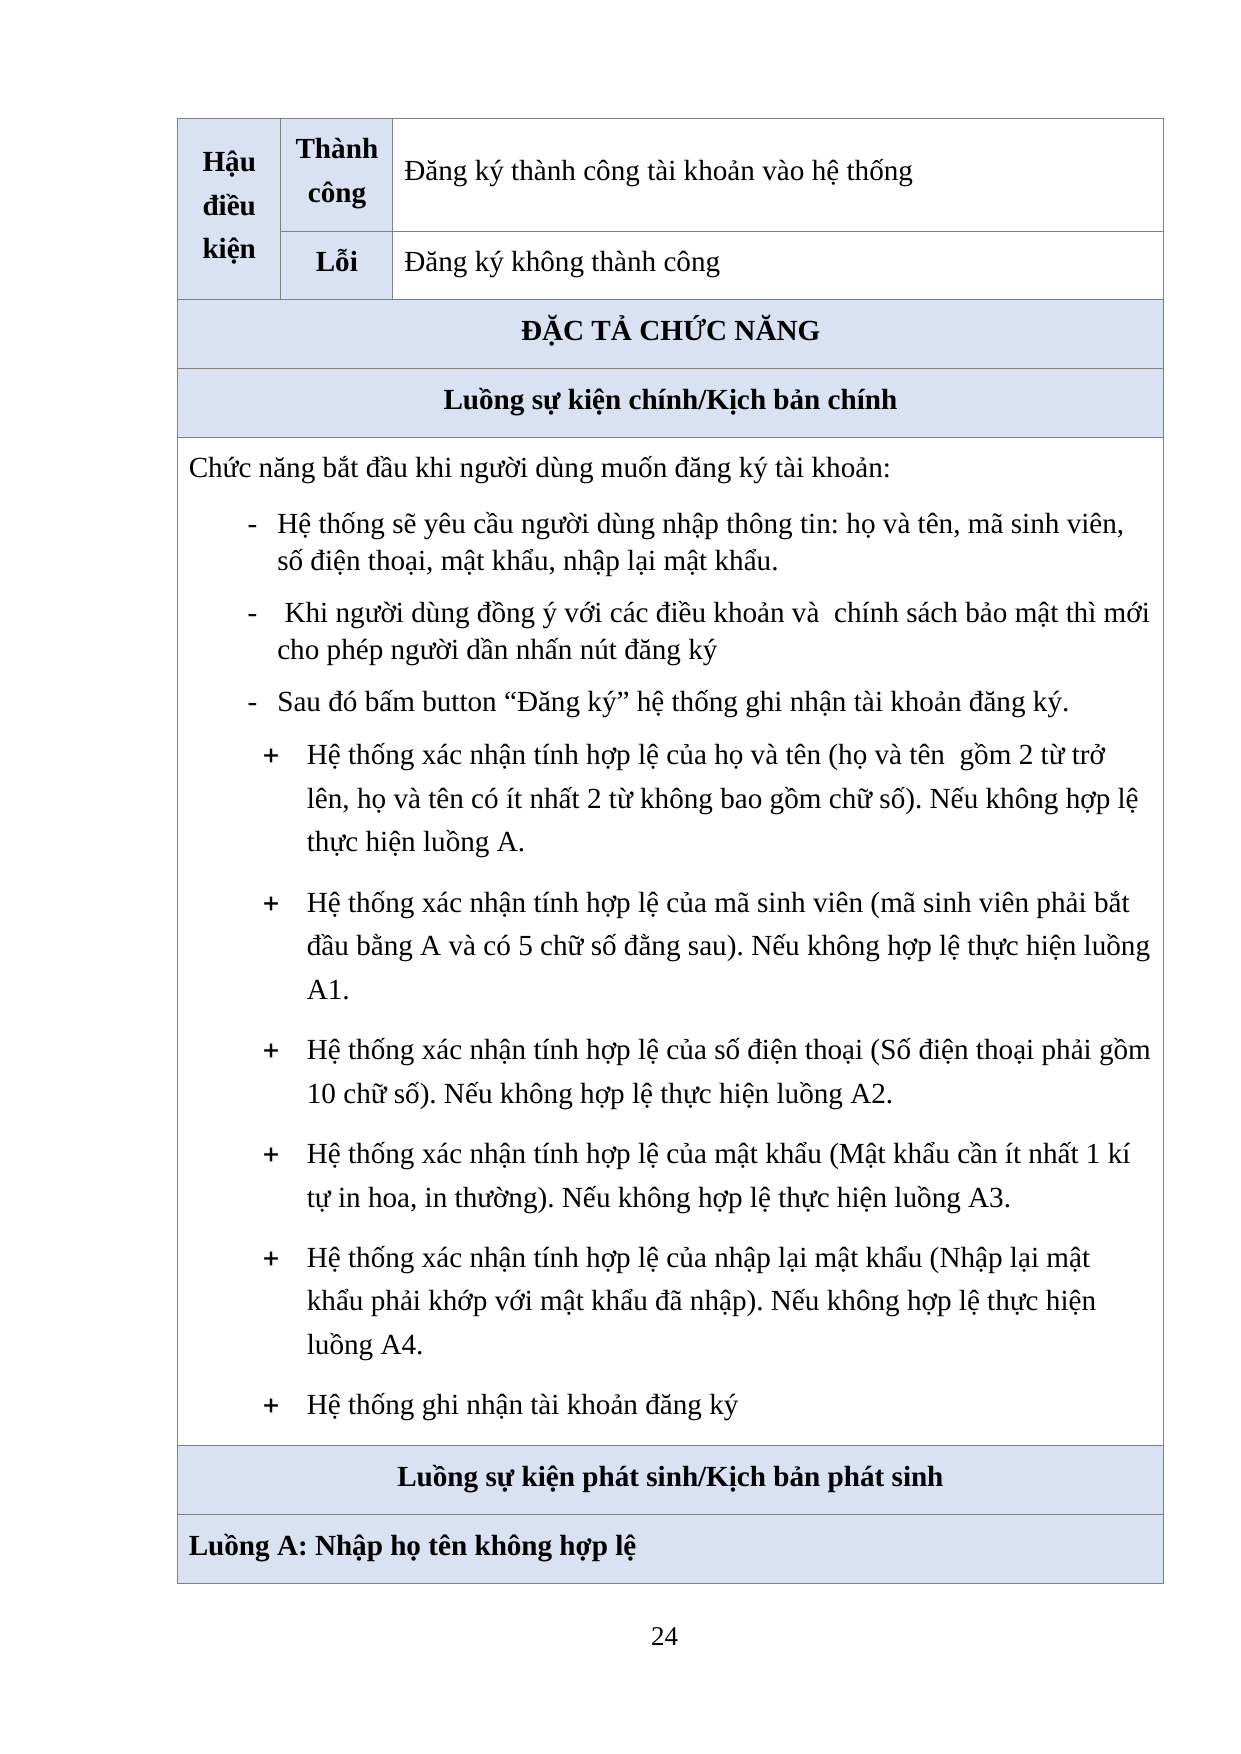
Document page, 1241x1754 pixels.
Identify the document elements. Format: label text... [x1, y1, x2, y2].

table_cell Hậu điều kiện [178, 119, 280, 299]
table_cell Thành công [281, 119, 392, 231]
table_cell ĐẶC TẢ CHỨC NĂNG [178, 300, 1163, 368]
table_cell Luồng sự kiện phát sinh/Kịch bản phát sinh [178, 1446, 1163, 1514]
table_cell Đăng ký thành công tài khoản vào hệ thống [393, 119, 1163, 231]
table_cell Chức năng bắt đầu khi người dùng muốn đăng ký tài khoản: Hệ thống sẽ yêu cầu người dùng nhập thông tin: họ và tên, mã sinh viên, số điện thoại, mật khẩu, nhập lại mật khẩu. Khi người dùng đồng ý với các điều khoản và chính sách bảo mật thì mới cho phép người dần nhấn nút đăng ký Sau đó bấm button “Đăng ký” hệ thống ghi nhận tài khoản đăng ký. Hệ thống xác nhận tính hợp lệ của họ và tên (họ và tên gồm 2 từ trở lên, họ và tên có ít nhất 2 từ không bao gồm chữ số). Nếu không hợp lệ thực hiện luồng A. Hệ thống xác nhận tính hợp lệ của mã sinh viên (mã sinh viên phải bắt đầu bằng A và có 5 chữ số đằng sau). Nếu không hợp lệ thực hiện luồng A1. Hệ thống xác nhận tính hợp lệ của số điện thoại (Số điện thoại phải gồm 10 chữ số). Nếu không hợp lệ thực hiện luồng A2. Hệ thống xác nhận tính hợp lệ của mật khẩu (Mật khẩu cần ít nhất 1 kí tự in hoa, in thường). Nếu không hợp lệ thực hiện luồng A3. Hệ thống xác nhận tính hợp lệ của nhập lại mật khẩu (Nhập lại mật khẩu phải khớp với mật khẩu đã nhập). Nếu không hợp lệ thực hiện luồng A4. Hệ thống ghi nhận tài khoản đăng ký [178, 438, 1163, 1445]
table_cell Luồng A: Nhập họ tên không hợp lệ [178, 1515, 1163, 1583]
table_cell Lỗi [281, 232, 392, 299]
table_cell Đăng ký không thành công [393, 232, 1163, 299]
table_cell Luồng sự kiện chính/Kịch bản chính [178, 369, 1163, 437]
